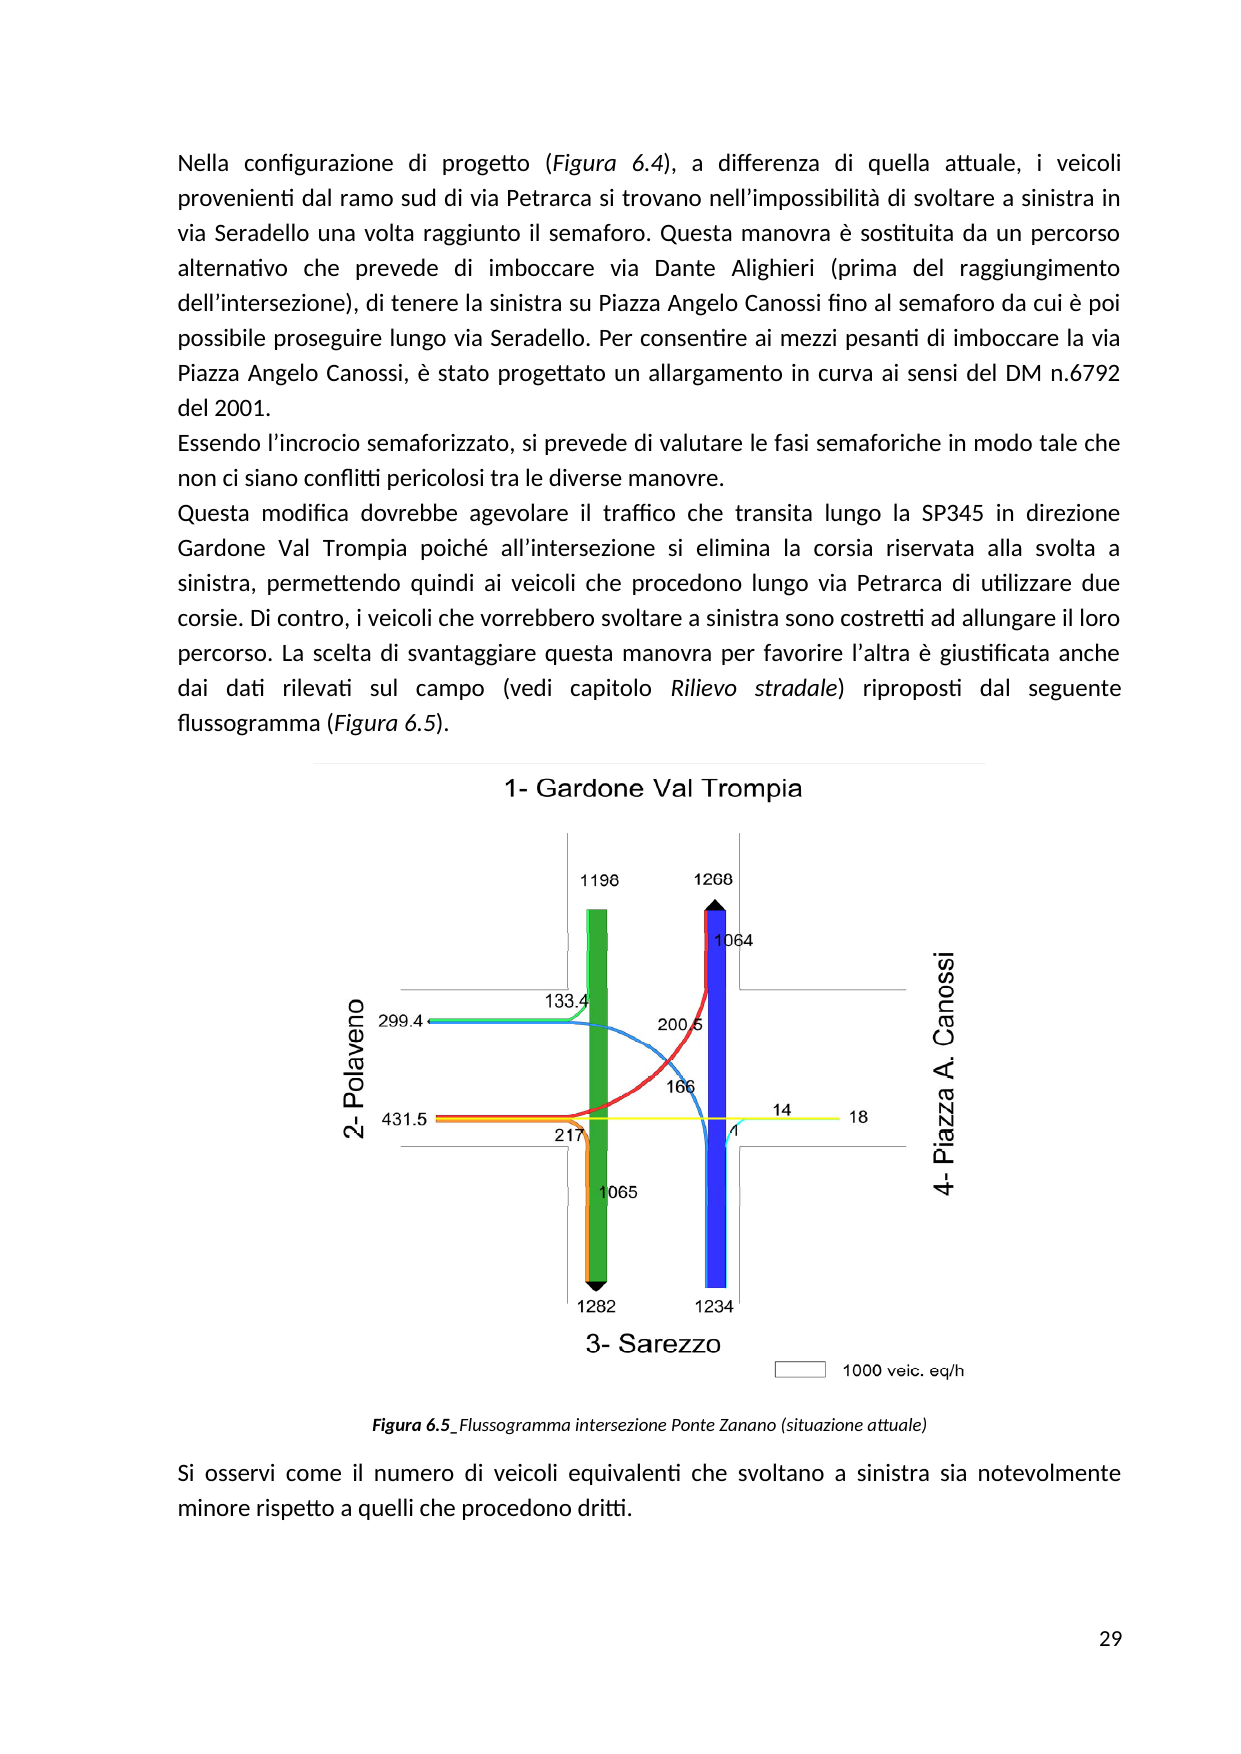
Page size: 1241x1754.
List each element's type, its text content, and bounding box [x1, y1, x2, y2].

text Questa modifica dovrebbe agevolare il traffico che transita lungo la SP345 in direzione Gardone Val Trompia poiché all’intersezione si elimina la corsia riservata alla svolta a sinistra, permettendo quindi ai veicoli che procedono lungo via Petrarca di utilizzare due corsie. Di contro, i veicoli che vorrebbero svoltare a sinistra sono costretti ad allungare il loro percorso. La scelta di svantaggiare questa manovra per favorire l’altra è giustificata anche dai dati rilevati sul campo (vedi capitolo Rilievo stradale) riproposti dal seguente flussogramma (Figura 6.5). [177, 498, 1122, 738]
picture [313, 763, 986, 1389]
text Nella configurazione di progetto (Figura 6.4), a differenza di quella attuale, i veicoli provenienti dal ramo sud di via Petrarca si trovano nell’impossibilità di svoltare a sinistra in via Seradello una volta raggiunto il semaforo. Questa manovra è sostituita da un percorso alternativo che prevede di imboccare via Dante Alighieri (prima del raggiungimento dell’intersezione), di tenere la sinistra su Piazza Angelo Canossi fino al semaforo da cui è poi possibile proseguire lungo via Seradello. Per consentire ai mezzi pesanti di imboccare la via Piazza Angelo Canossi, è stato progettato un allargamento in curva ai sensi del DM n.6792 del 2001. [177, 148, 1122, 423]
text Figura 6.5_Flussogramma intersezione Ponte Zanano (situazione attuale) [177, 1413, 1122, 1436]
text Si osservi come il numero di veicoli equivalenti che svoltano a sinistra sia notevolmente minore rispetto a quelli che procedono dritti. [177, 1457, 1122, 1522]
text Essendo l’incrocio semaforizzato, si prevede di valutare le fasi semaforiche in modo tale che non ci siano conflitti pericolosi tra le diverse manovre. [177, 428, 1122, 493]
